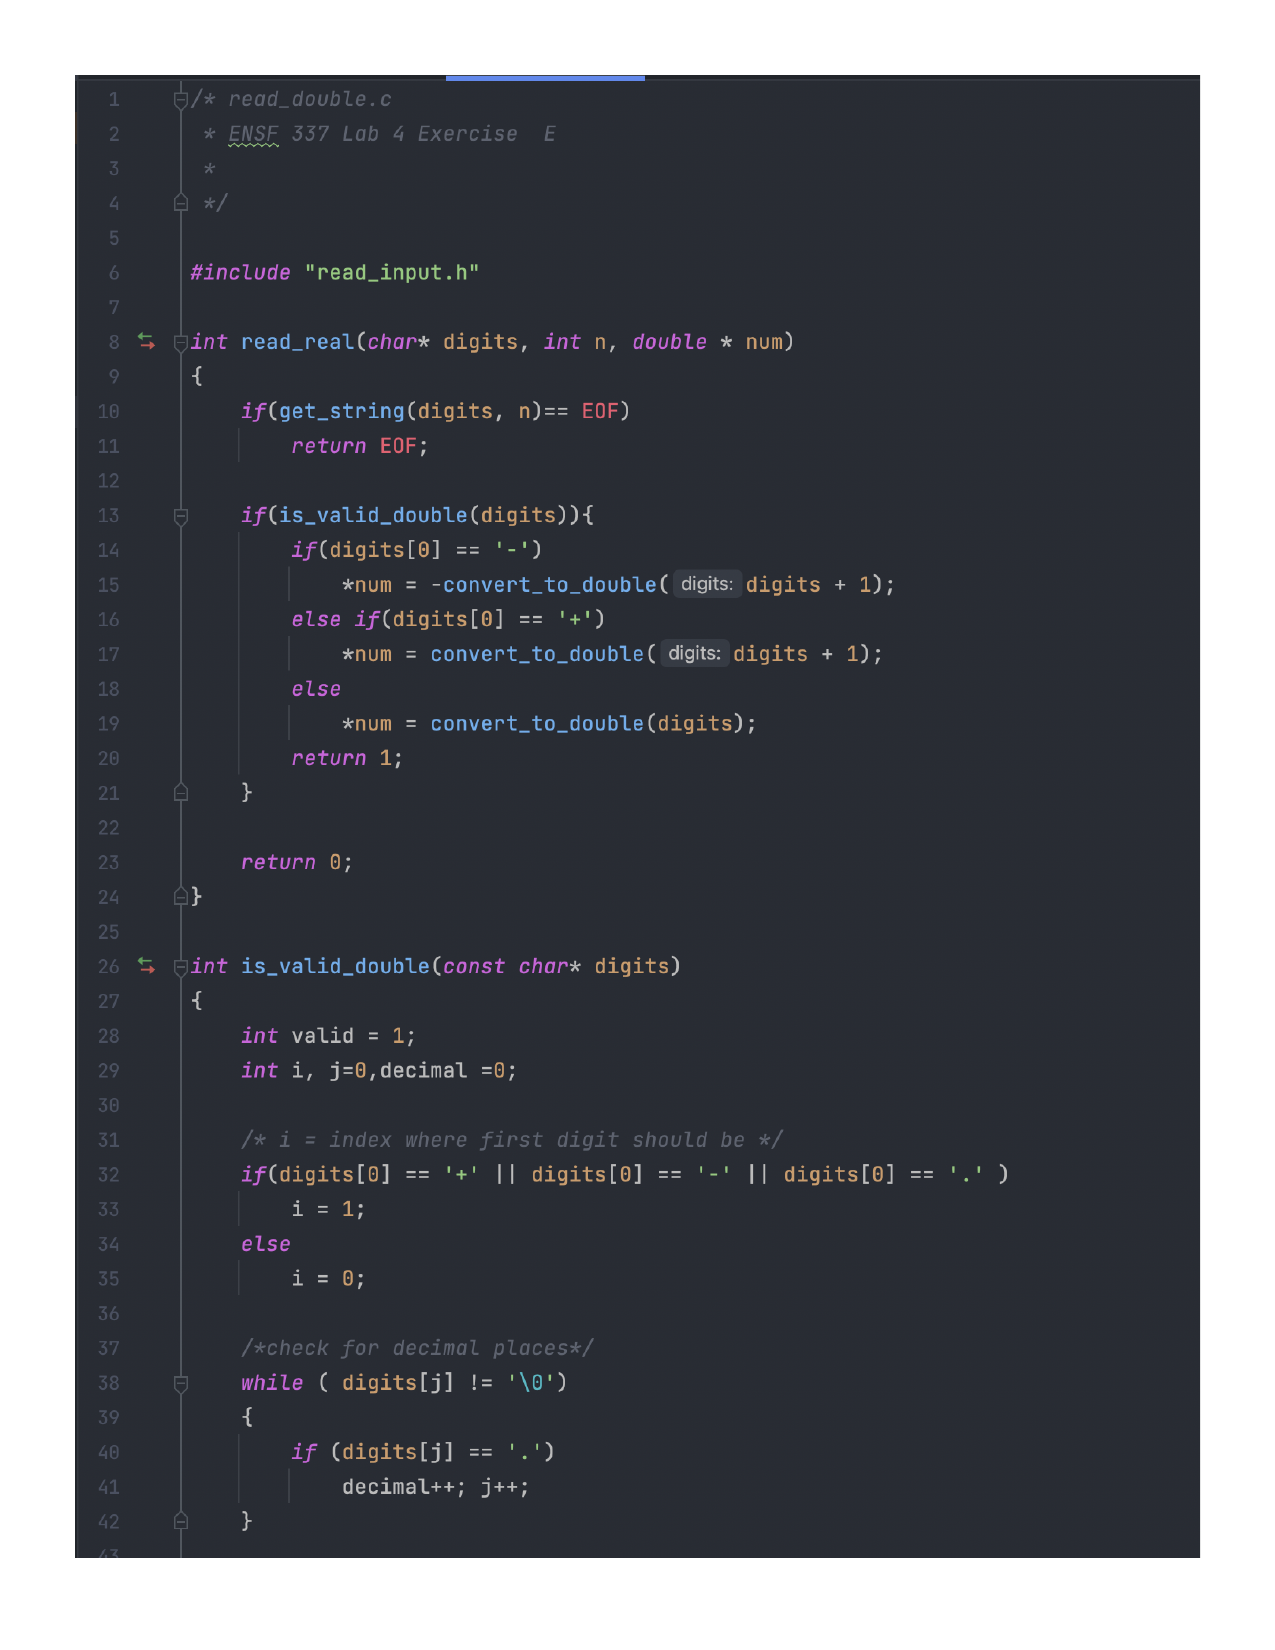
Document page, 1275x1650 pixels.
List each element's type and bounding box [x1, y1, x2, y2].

picture [75, 75, 1200, 1558]
